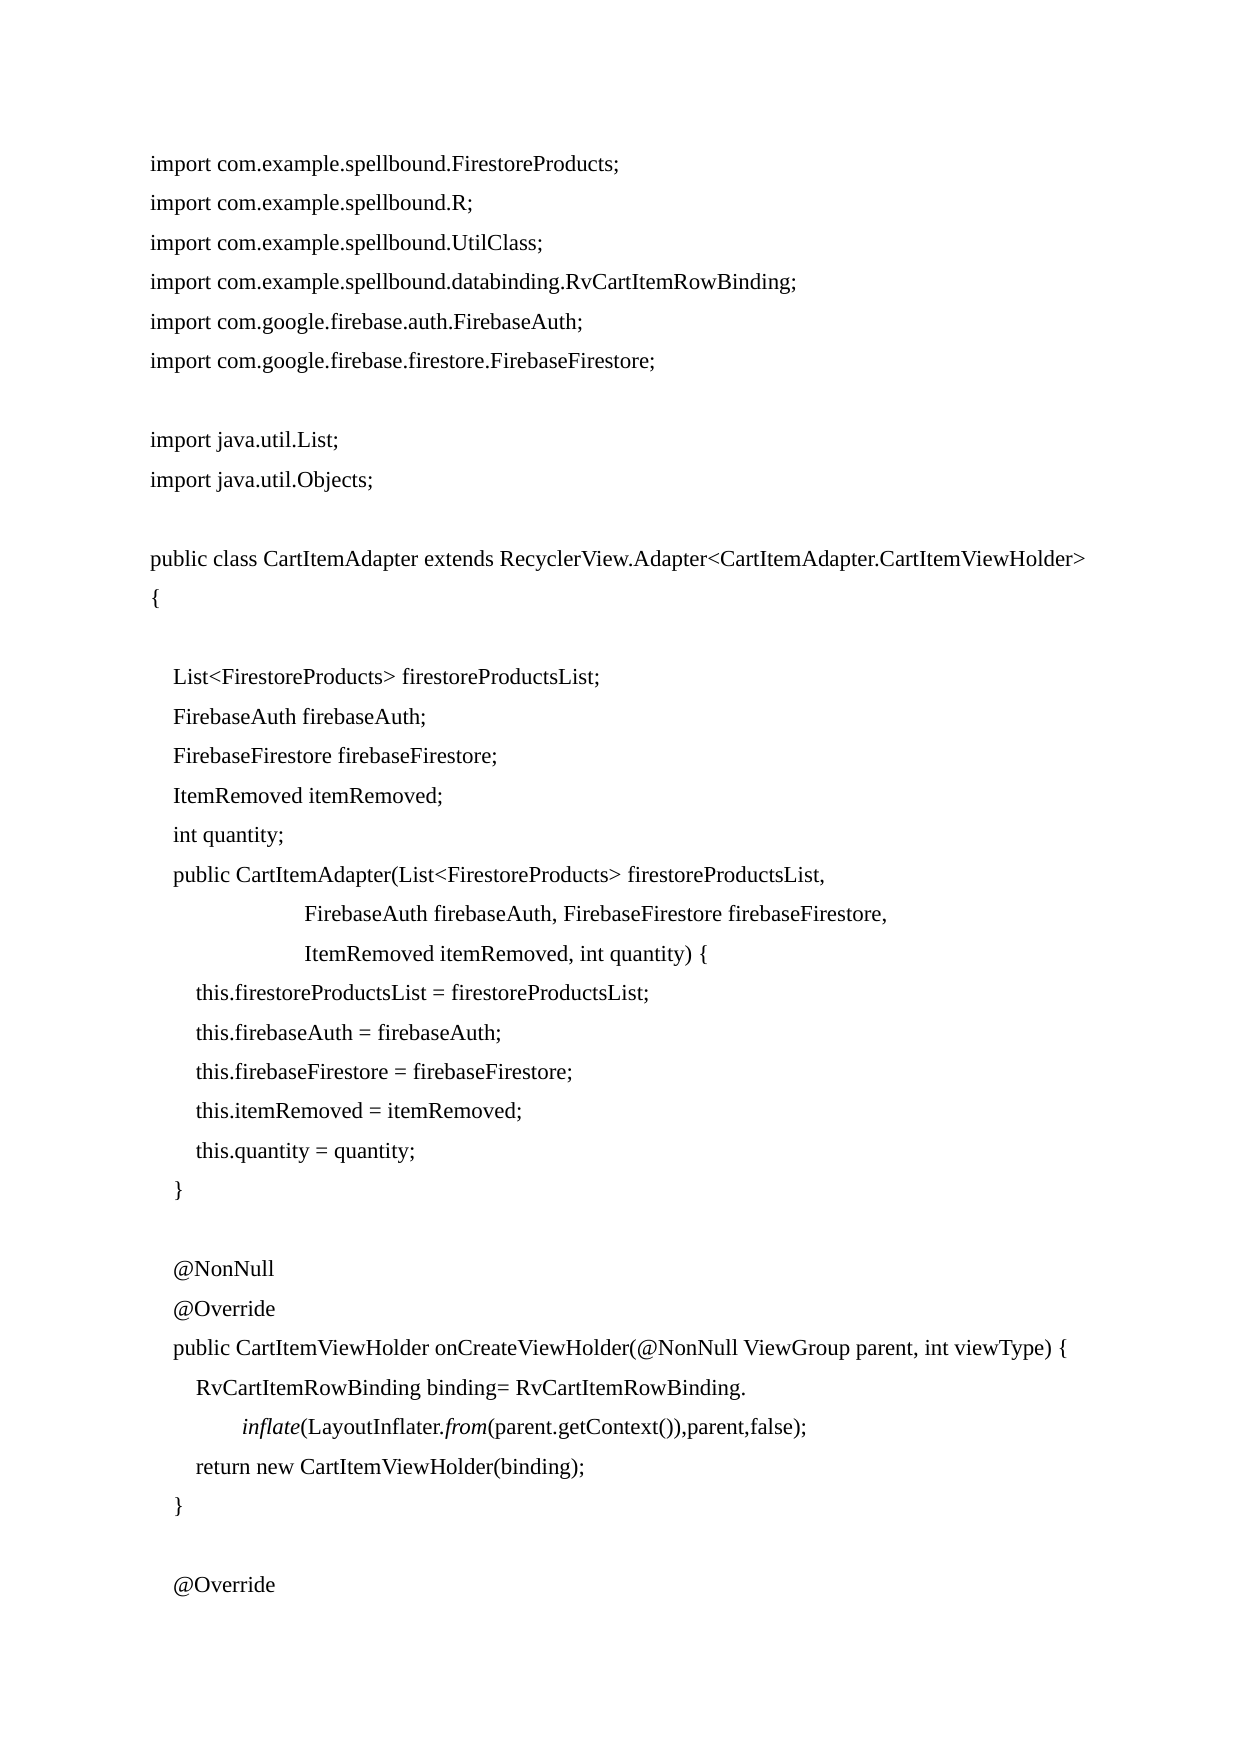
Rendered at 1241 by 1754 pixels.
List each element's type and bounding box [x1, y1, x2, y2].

text [150, 150, 1090, 1598]
